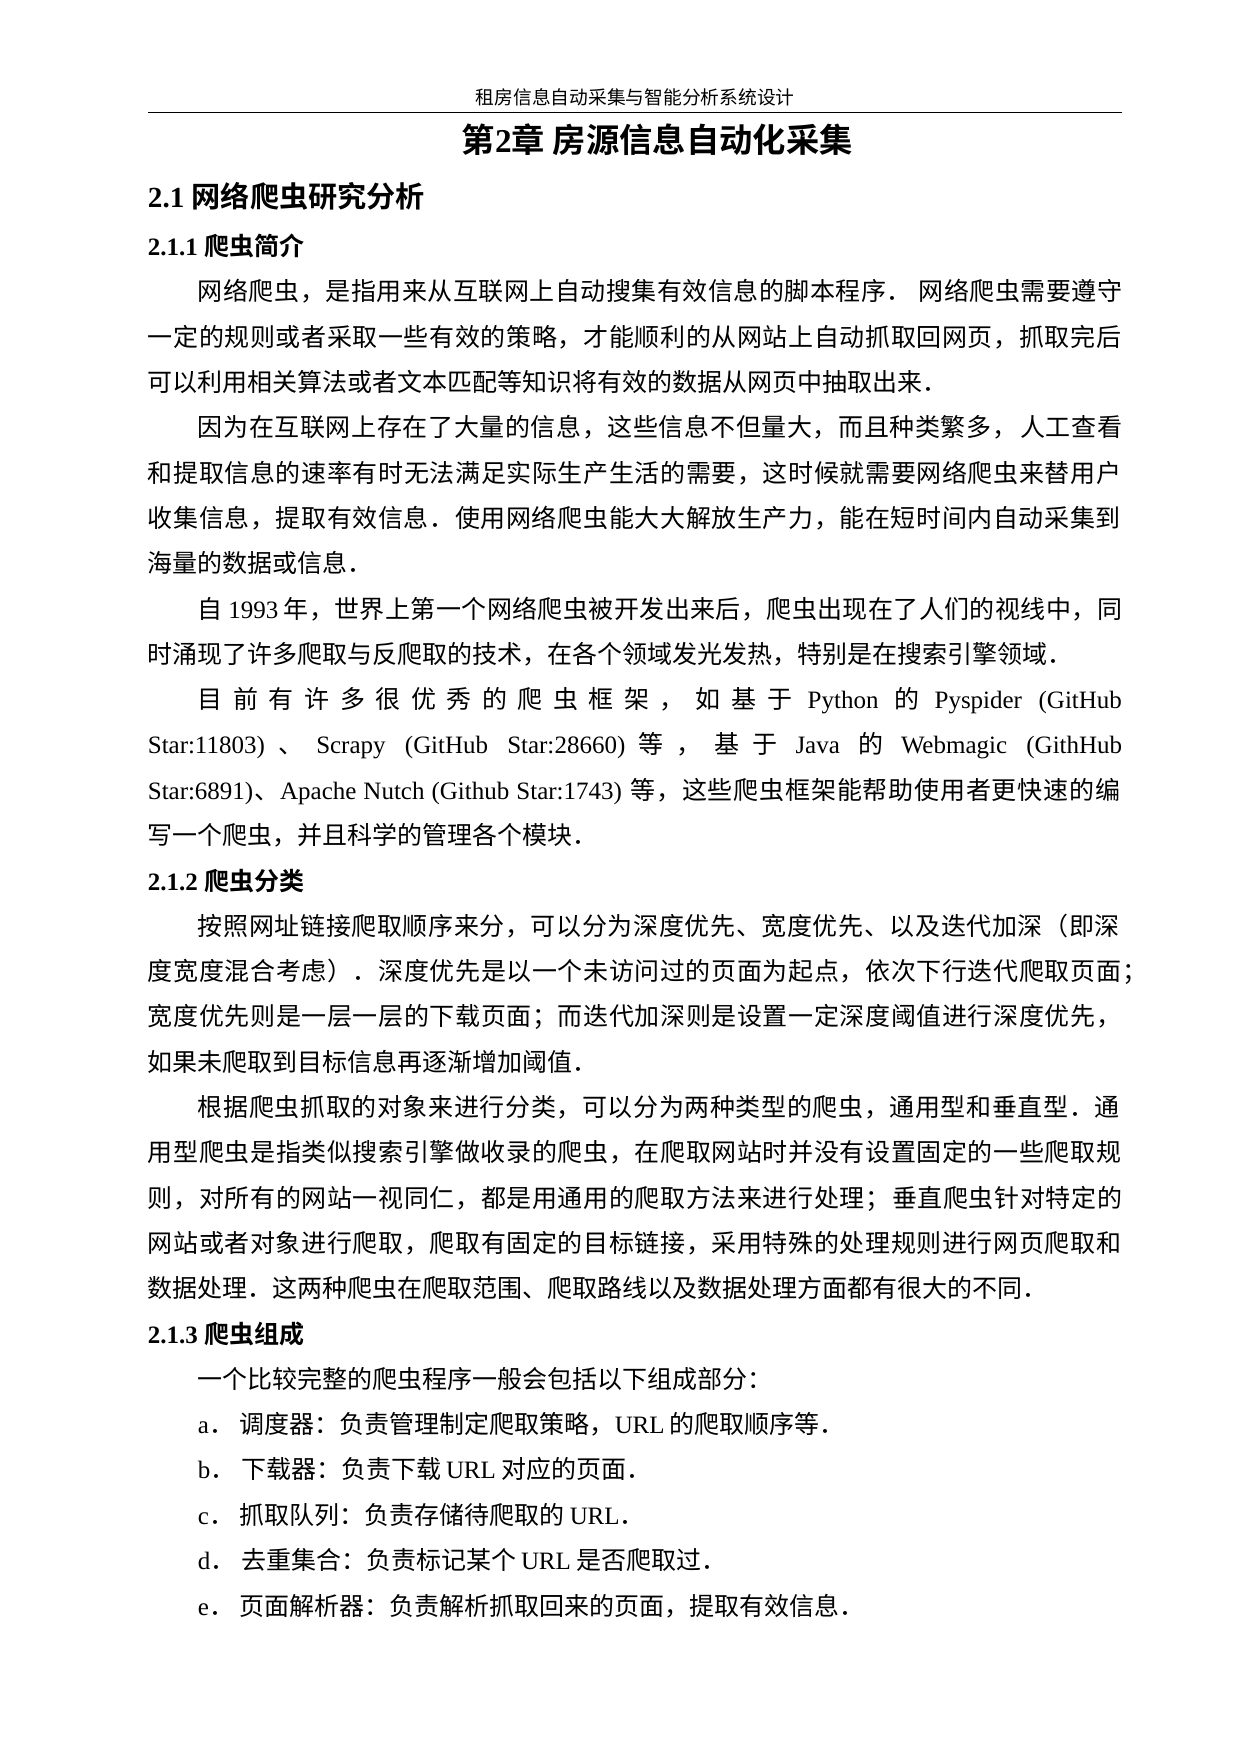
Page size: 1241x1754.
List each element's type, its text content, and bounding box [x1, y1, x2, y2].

text e． 页面解析器：负责解析抓取回来的页面，提取有效信息． [148, 1586, 1122, 1622]
text a． 调度器：负责管理制定爬取策略，URL的爬取顺序等． [148, 1405, 1122, 1441]
text 自1993年，世界上第一个网络爬虫被开发出来后，爬虫出现在了人们的视线中，同时涌现了许多爬取与反爬取的技术，在各个领域发光发热，特别是在搜索引擎领域． [148, 589, 1122, 671]
subtitle 爬虫简介 [148, 227, 1122, 263]
text 根据爬虫抓取的对象来进行分类，可以分为两种类型的爬虫，通用型和垂直型．通用型爬虫是指类似搜索引擎做收录的爬虫，在爬取网站时并没有设置固定的一些爬取规则，对所有的网站一视同仁，都是用通用的爬取方法来进行处理；垂直爬虫针对特定的网站或者对象进行爬取，爬取有固定的目标链接，采用特殊的处理规则进行网页爬取和数据处理．这两种爬虫在爬取范围、爬取路线以及数据处理方面都有很大的不同． [148, 1087, 1122, 1305]
text b． 下载器：负责下载URL对应的页面． [148, 1450, 1122, 1486]
text 网络爬虫，是指用来从互联网上自动搜集有效信息的脚本程序． 网络爬虫需要遵守一定的规则或者采取一些有效的策略，才能顺利的从网站上自动抓取回网页，抓取完后可以利用相关算法或者文本匹配等知识将有效的数据从网页中抽取出来． [148, 272, 1122, 399]
subtitle 爬虫分类 [148, 861, 1122, 897]
text 因为在互联网上存在了大量的信息，这些信息不但量大，而且种类繁多，人工查看和提取信息的速率有时无法满足实际生产生活的需要，这时候就需要网络爬虫来替用户收集信息，提取有效信息．使用网络爬虫能大大解放生产力，能在短时间内自动采集到海量的数据或信息． [148, 408, 1122, 580]
subtitle 房源信息自动化采集 [192, 113, 1122, 162]
text d． 去重集合：负责标记某个URL是否爬取过． [148, 1541, 1122, 1577]
text c． 抓取队列：负责存储待爬取的URL． [148, 1495, 1122, 1532]
text 一个比较完整的爬虫程序一般会包括以下组成部分： [148, 1359, 1122, 1396]
subtitle 网络爬虫研究分析 [148, 174, 1122, 216]
subtitle 爬虫组成 [148, 1314, 1122, 1350]
text 按照网址链接爬取顺序来分，可以分为深度优先、宽度优先、以及迭代加深（即深度宽度混合考虑）．深度优先是以一个未访问过的页面为起点，依次下行迭代爬取页面；宽度优先则是一层一层的下载页面；而迭代加深则是设置一定深度阈值进行深度优先，如果未爬取到目标信息再逐渐增加阈值． [148, 906, 1122, 1078]
text 目前有许多很优秀的爬虫框架，如基于Python的Pyspider (GitHub Star:11803)、Scrapy (GitHub Star:28660)等，基于Java的Webmagic (GithHub Star:6891)、Apache Nutch (Github Star:1743) 等，这些爬虫框架能帮助使用者更快速的编写一个爬虫，并且科学的管理各个模块． [148, 680, 1122, 852]
